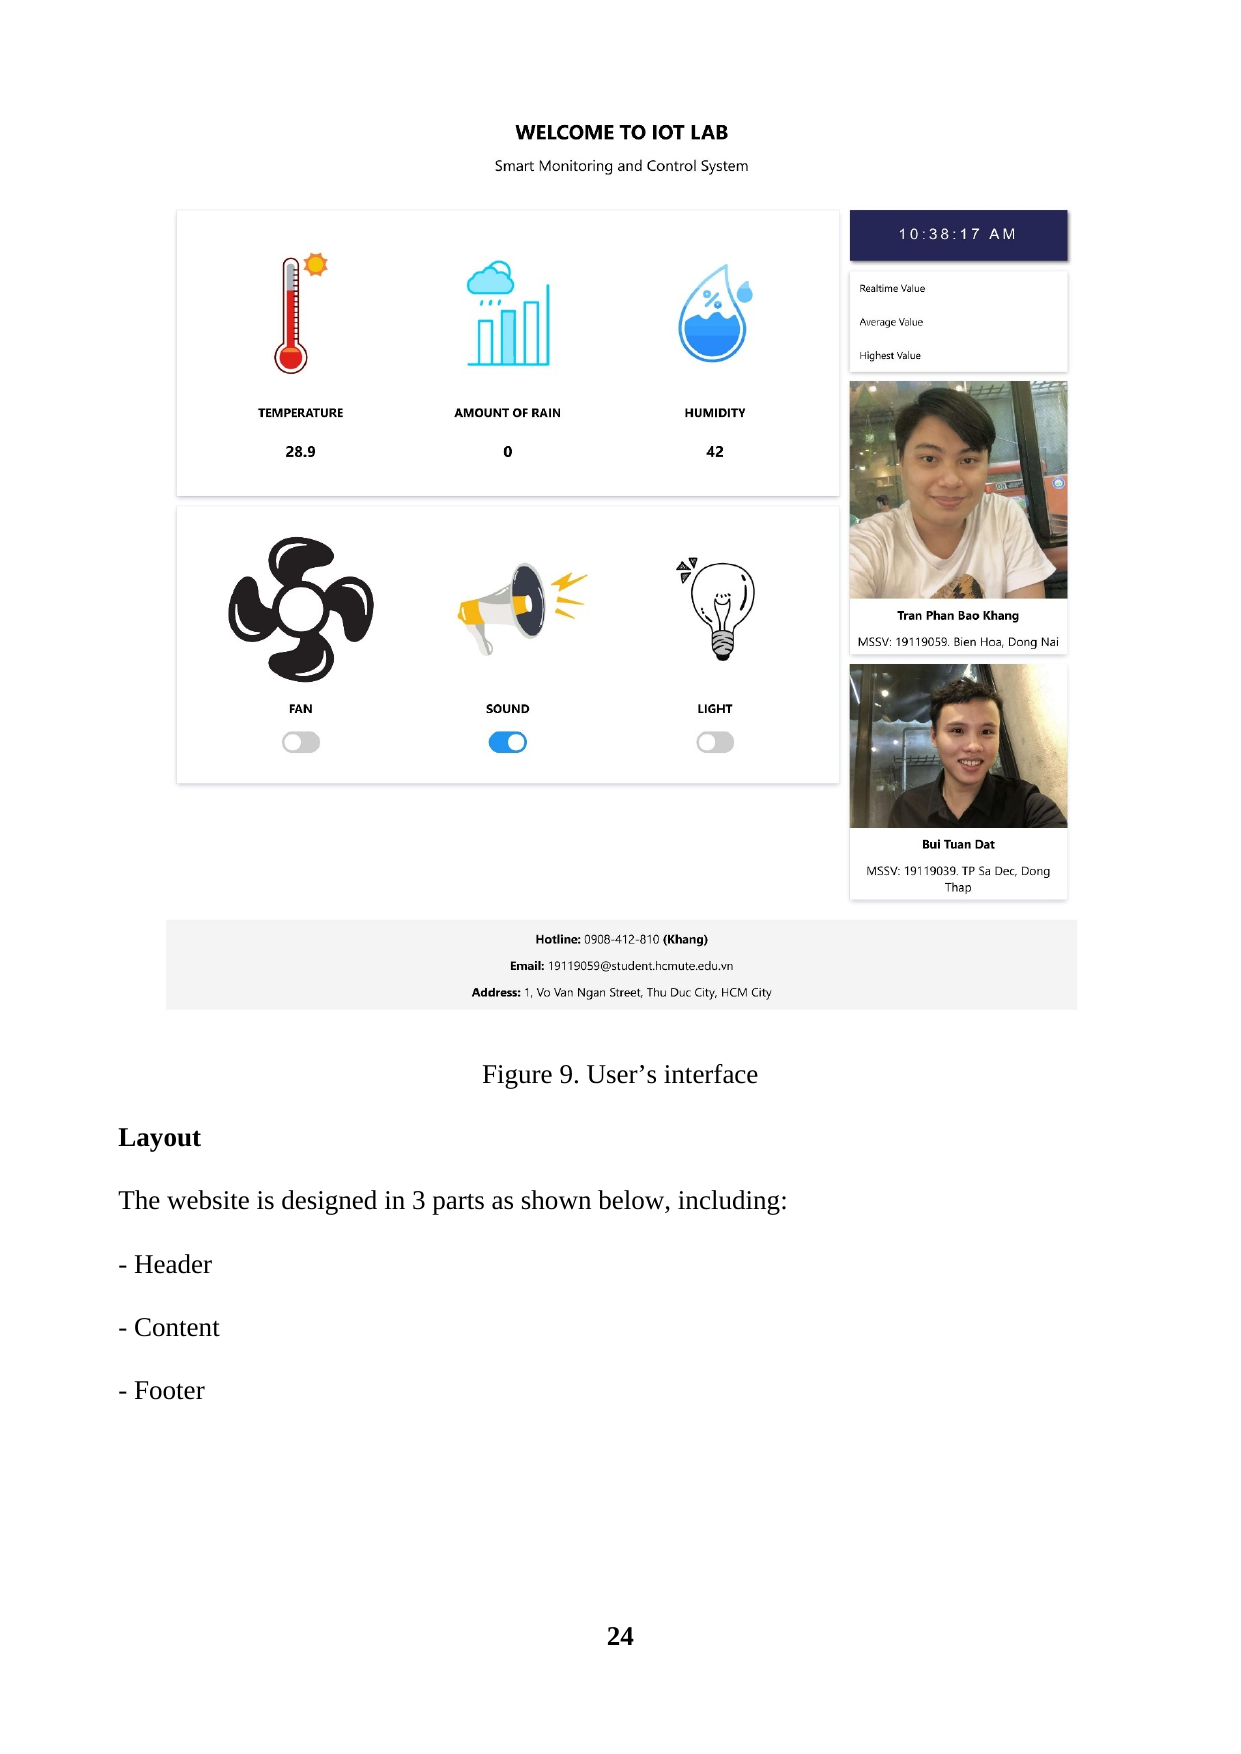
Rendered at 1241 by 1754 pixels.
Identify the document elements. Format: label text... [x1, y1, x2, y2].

picture [132, 59, 1108, 1027]
text The website is designed in 3 parts as shown below, including: [59, 1184, 1181, 1216]
text - Footer [59, 1374, 1181, 1406]
text Figure 9. User’s interface [59, 1058, 1181, 1089]
text Layout [59, 1121, 1181, 1152]
text - Content [59, 1311, 1181, 1342]
text - Header [59, 1248, 1181, 1279]
